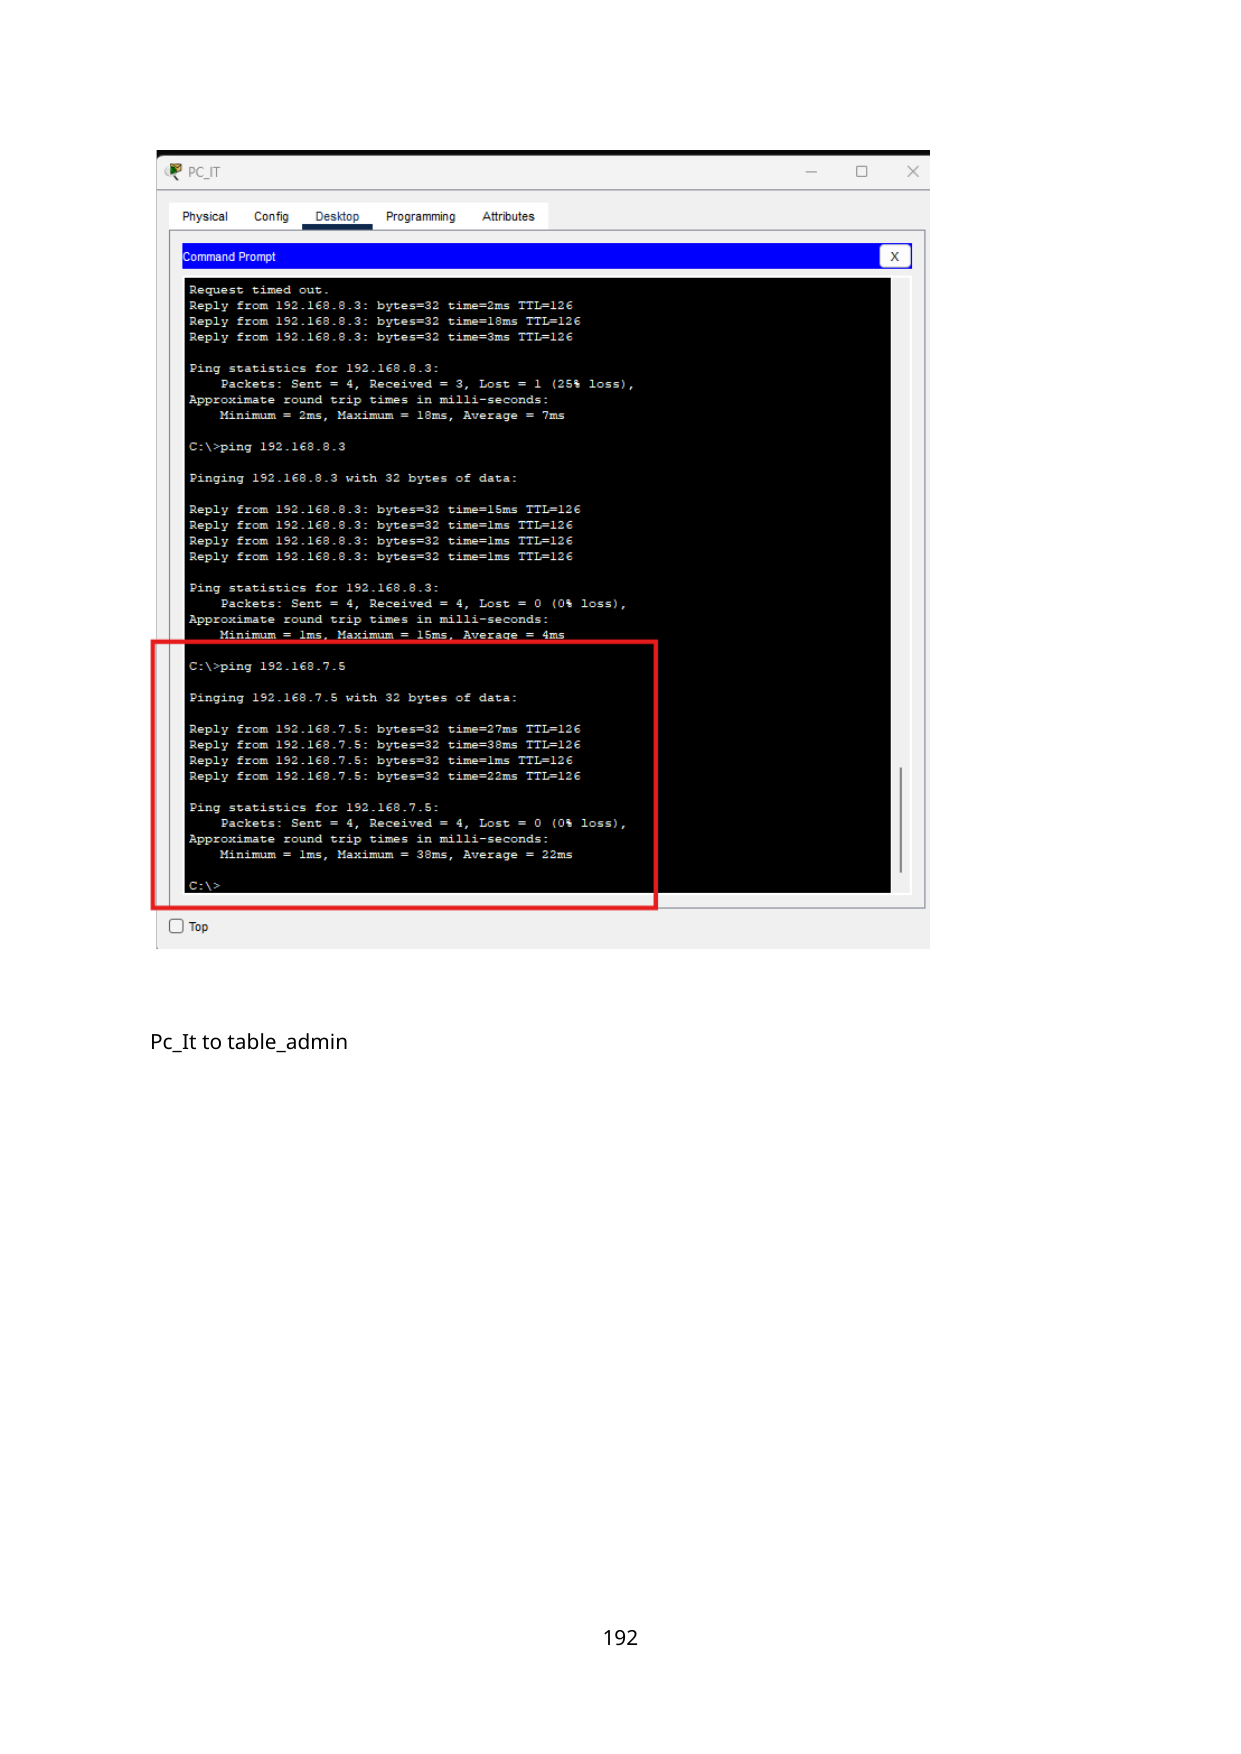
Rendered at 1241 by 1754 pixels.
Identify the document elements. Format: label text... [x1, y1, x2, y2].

picture [150, 150, 930, 949]
text Pc_It to table_admin [150, 1027, 1090, 1056]
